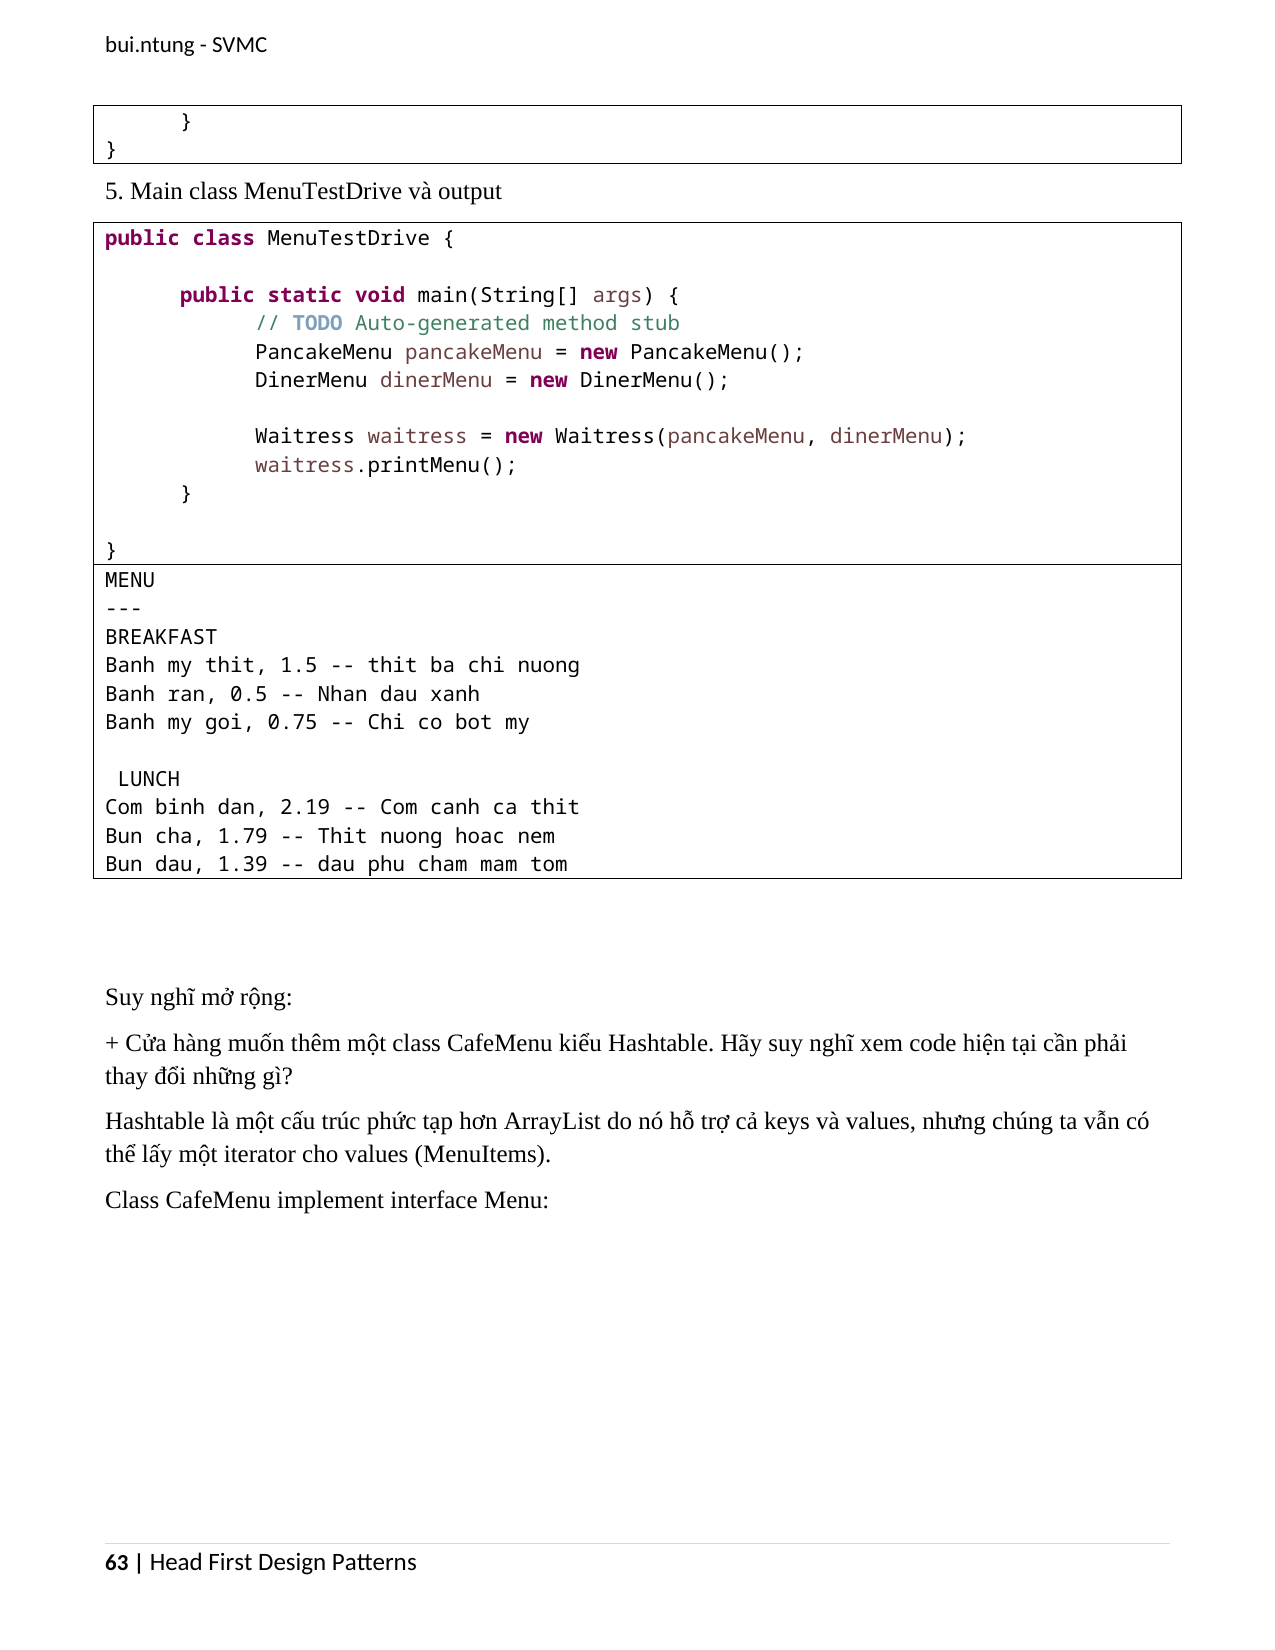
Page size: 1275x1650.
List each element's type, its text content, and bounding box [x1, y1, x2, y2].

text Suy nghĩ mở rộng: [105, 982, 1170, 1011]
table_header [94, 106, 1181, 163]
text Class CafeMenu implement interface Menu: [105, 1185, 1170, 1214]
text Hashtable là một cấu trúc phức tạp hơn ArrayList do nó hỗ trợ cả keys và values, nhưng chúng ta vẫn có thể lấy một iterator cho values (MenuItems). [105, 1106, 1170, 1168]
table_cell MENU --- BREAKFAST Banh my thit, 1.5 -- thit ba chi nuong Banh ran, 0.5 -- Nhan dau xanh Banh my goi, 0.75 -- Chi co bot my LUNCH Com binh dan, 2.19 -- Com canh ca thit Bun cha, 1.79 -- Thit nuong hoac nem Bun dau, 1.39 -- dau phu cham mam tom [94, 565, 1181, 878]
text + Cửa hàng muốn thêm một class CafeMenu kiểu Hashtable. Hãy suy nghĩ xem code hiện tại cần phải thay đổi những gì? [105, 1028, 1170, 1089]
text 5. Main class MenuTestDrive và output [105, 176, 1170, 205]
table_header public class MenuTestDrive { public static void main(String[] args) { // TODO Auto-generated method stub PancakeMenu pancakeMenu = new PancakeMenu(); DinerMenu dinerMenu = new DinerMenu(); Waitress waitress = new Waitress(pancakeMenu, dinerMenu); waitress.printMenu(); } } [94, 223, 1181, 564]
